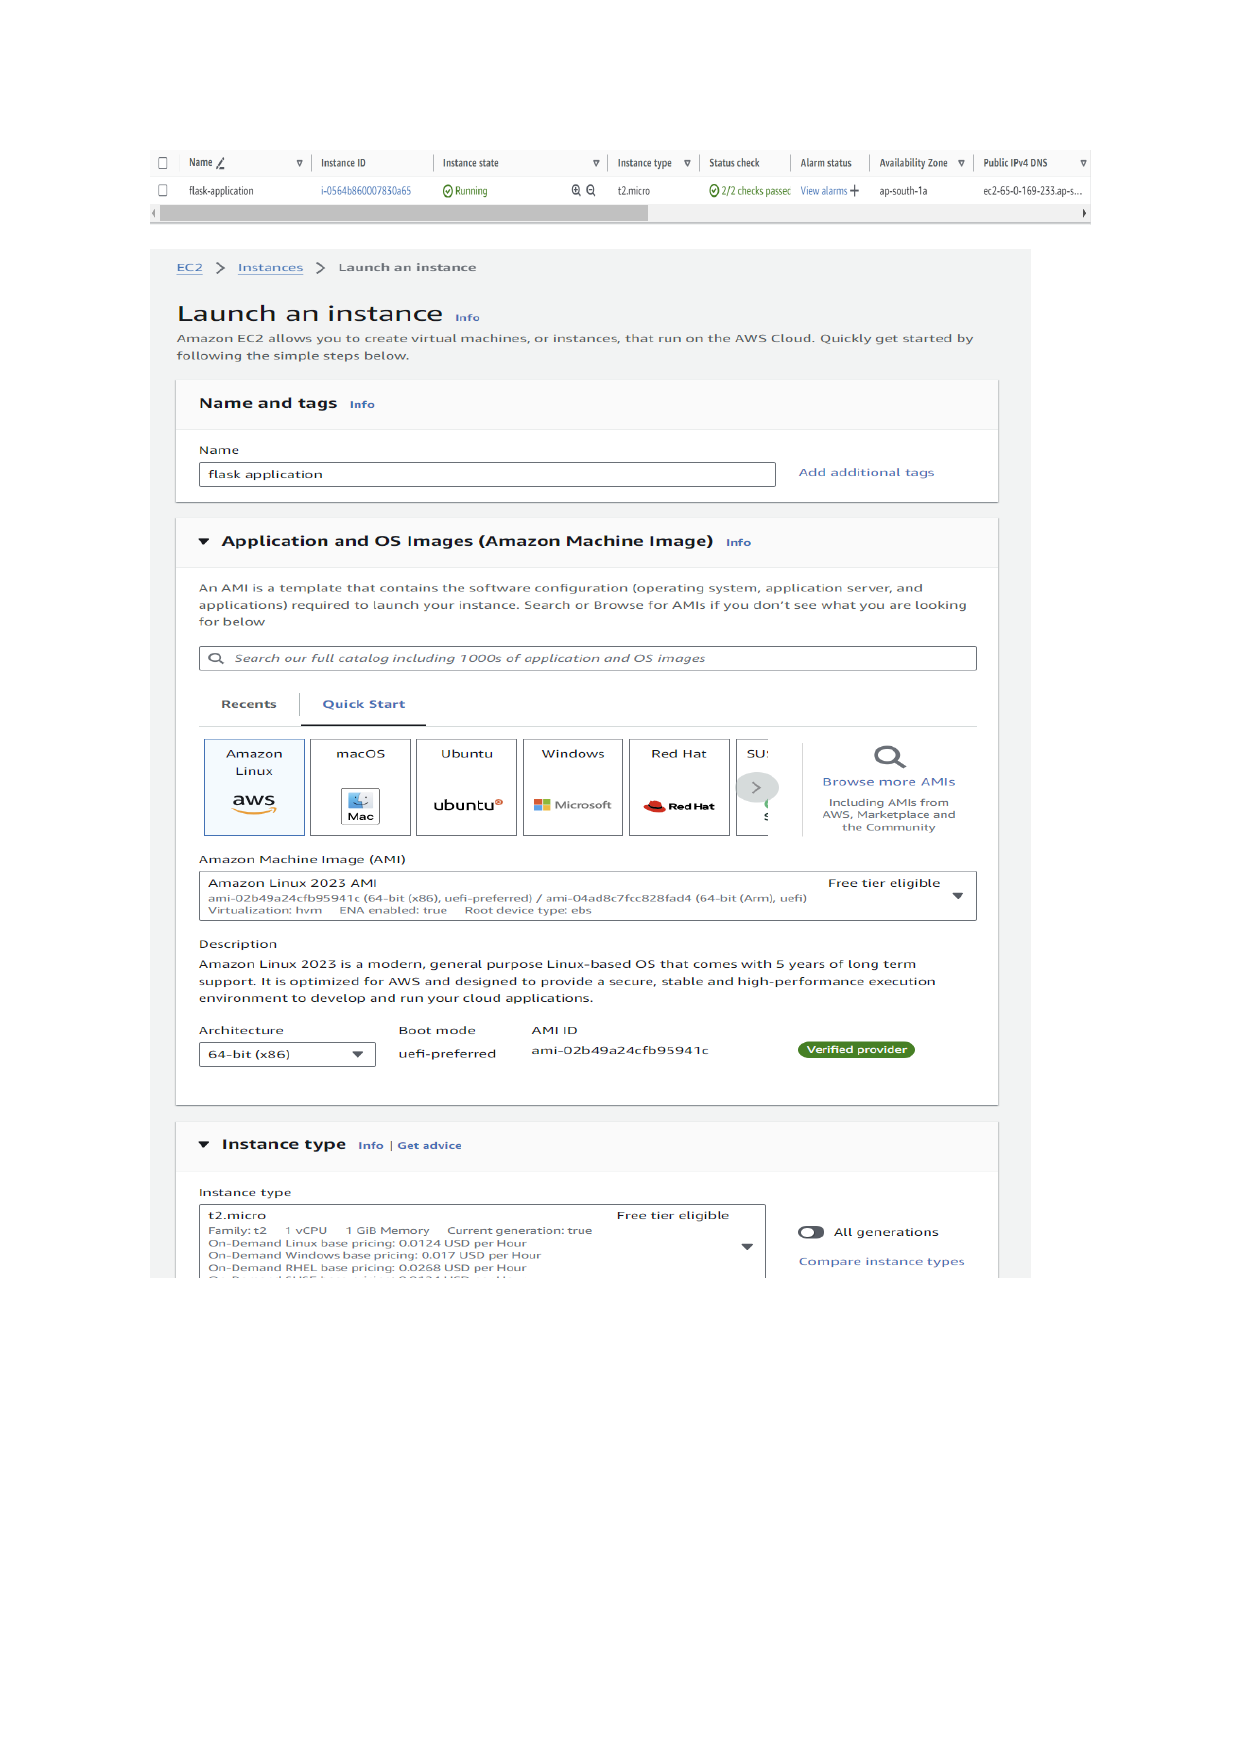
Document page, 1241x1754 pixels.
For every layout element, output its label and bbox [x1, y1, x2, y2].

picture [150, 150, 1091, 225]
picture [150, 249, 1031, 1278]
